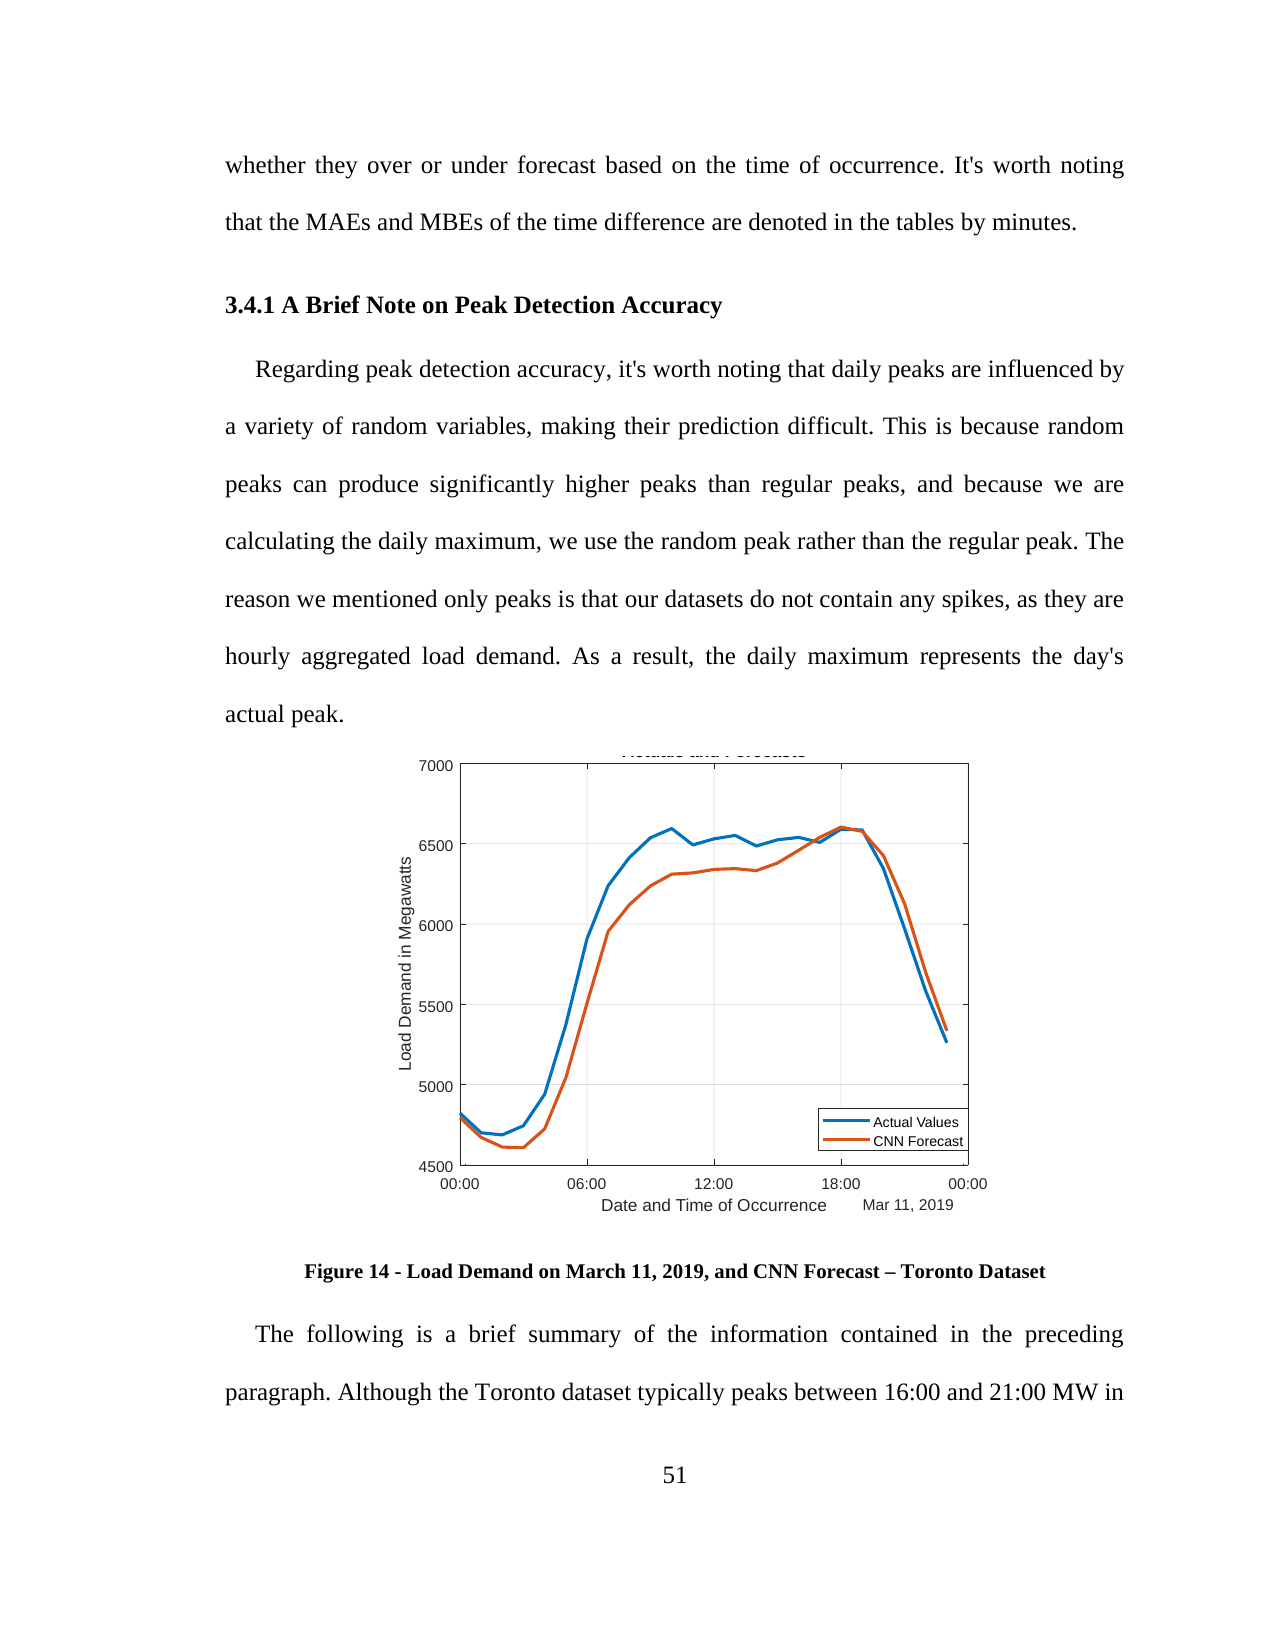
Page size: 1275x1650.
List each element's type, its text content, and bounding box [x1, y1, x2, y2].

subtitle 3.4.1 A Brief Note on Peak Detection Accuracy [225, 290, 1125, 319]
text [225, 1319, 1125, 1406]
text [225, 150, 1125, 236]
text Regarding peak detection accuracy, it's worth noting that daily peaks are influenced by a variety of random variables, making their prediction difficult. This is because random peaks can produce significantly higher peaks than regular peaks, and because we are calculating the daily maximum, we use the random peak rather than the regular peak. The reason we mentioned only peaks is that our datasets do not contain any spikes, as they are hourly aggregated load demand. As a result, the daily maximum represents the day's actual peak. [225, 354, 1125, 727]
